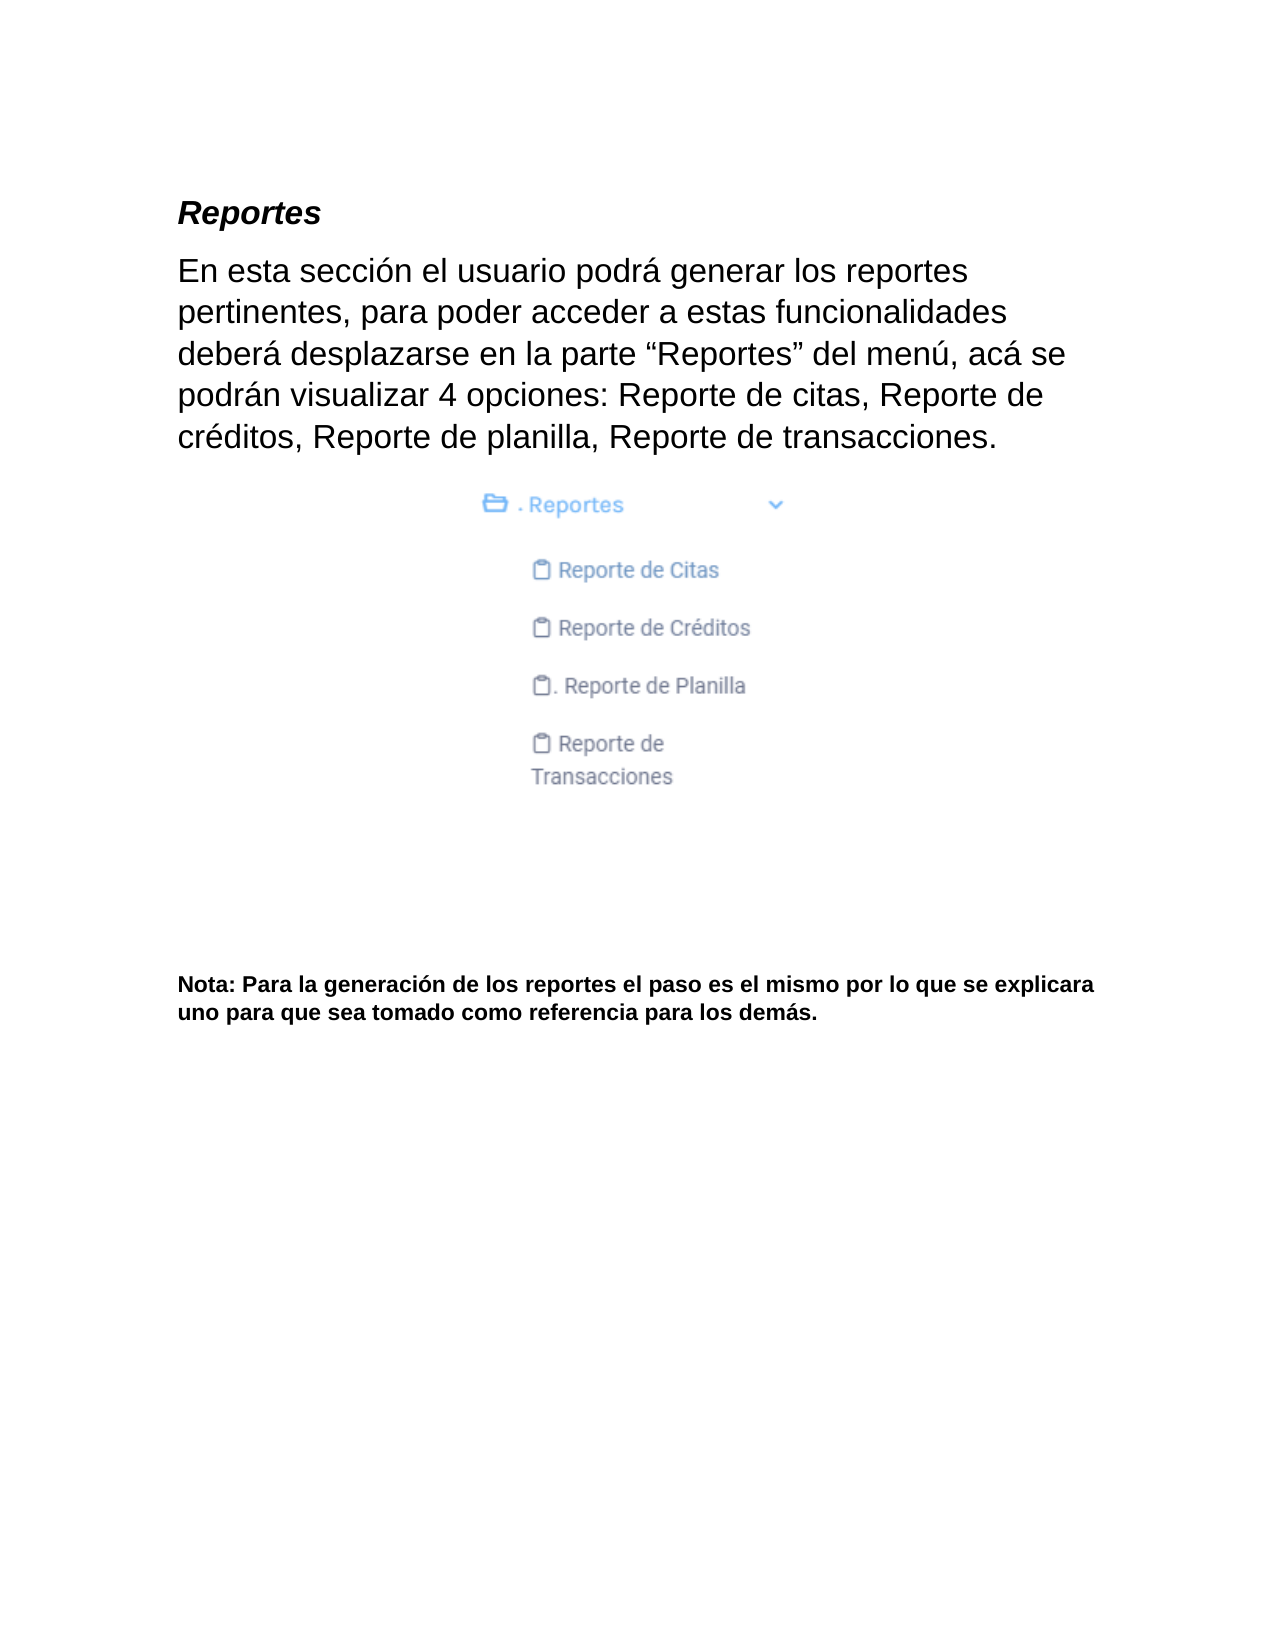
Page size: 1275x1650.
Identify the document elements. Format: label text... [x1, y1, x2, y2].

text Reportes [177, 193, 1098, 231]
picture [464, 476, 811, 966]
text Nota: Para la generación de los reportes el paso es el mismo por lo que se explicara uno para que sea tomado como referencia para los demás. [177, 971, 1098, 1026]
text En esta sección el usuario podrá generar los reportes pertinentes, para poder acceder a estas funcionalidades deberá desplazarse en la parte “Reportes” del menú, acá se podrán visualizar 4 opciones: Reporte de citas, Reporte de créditos, Reporte de planilla, Reporte de transacciones. [177, 251, 1098, 455]
